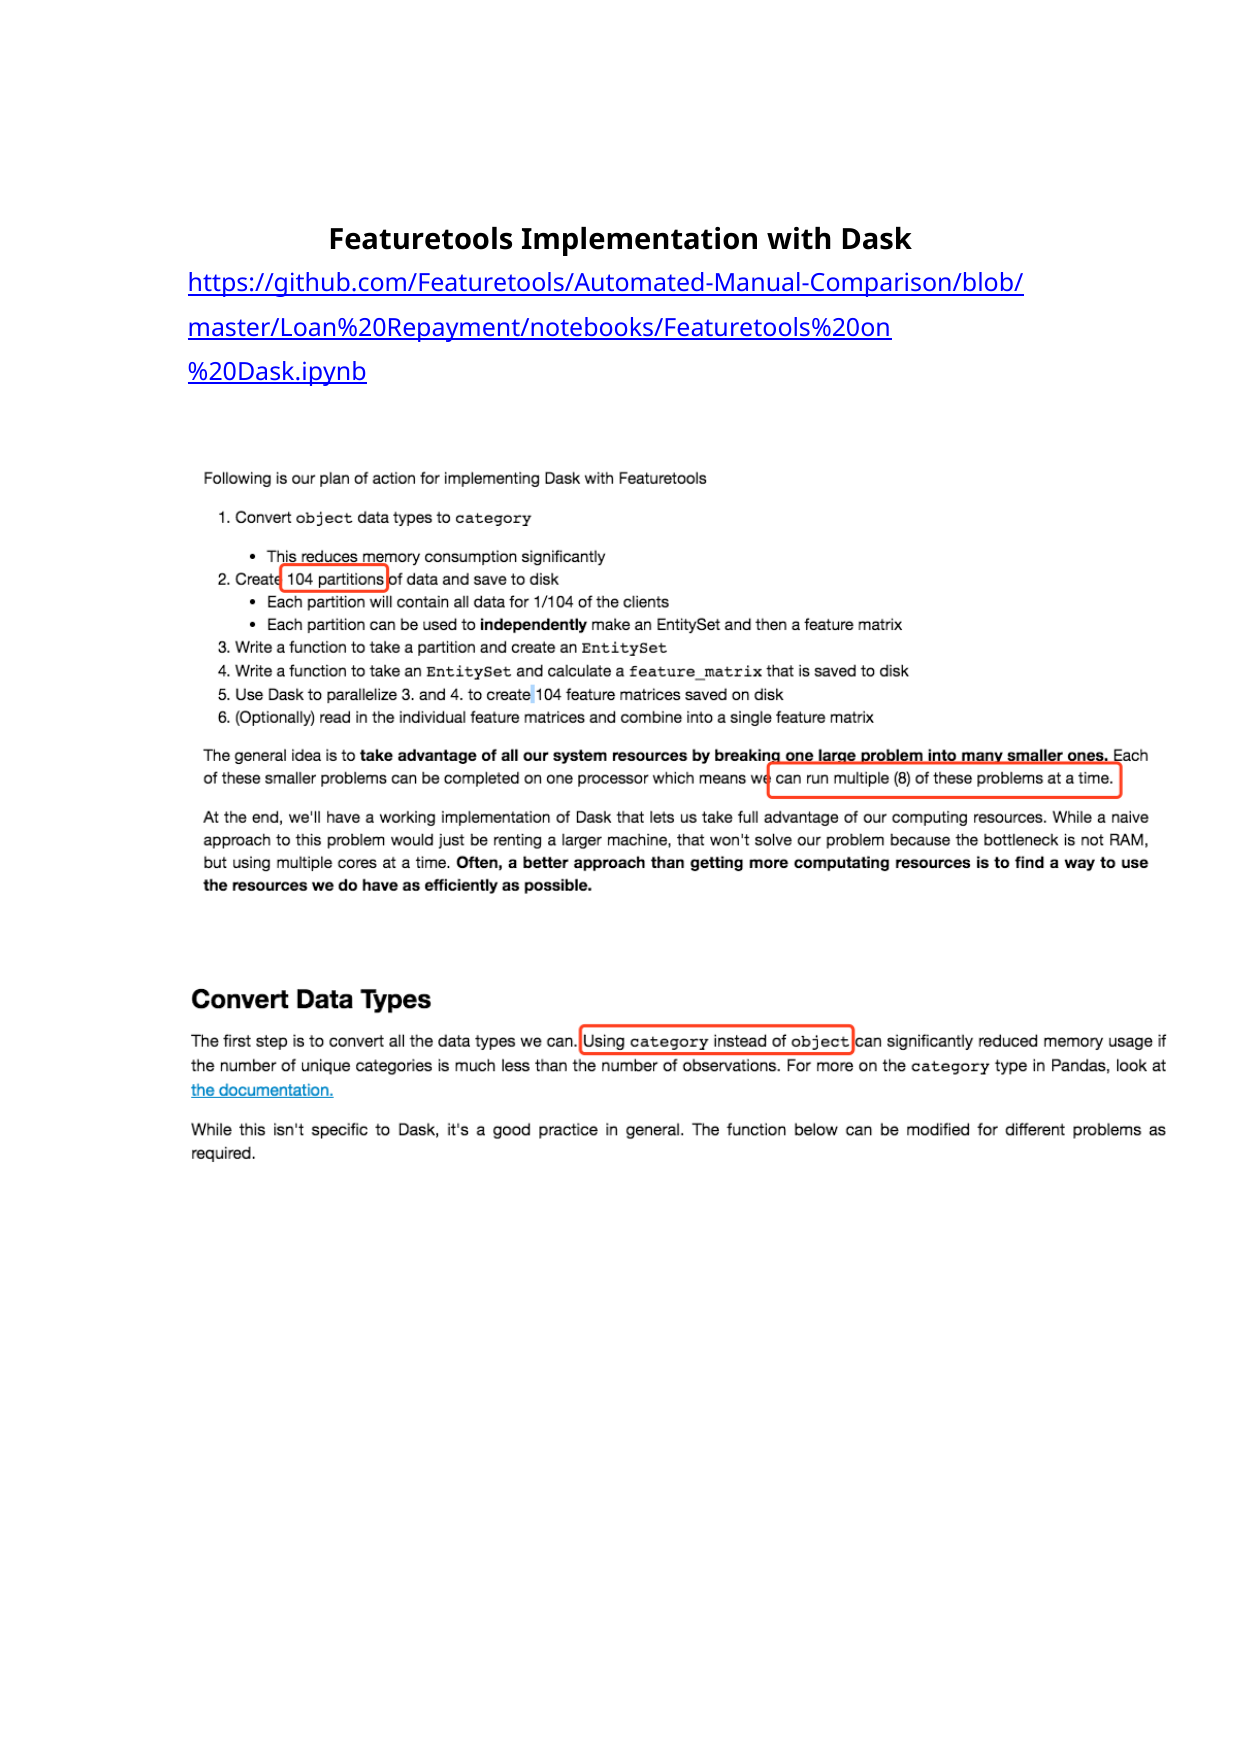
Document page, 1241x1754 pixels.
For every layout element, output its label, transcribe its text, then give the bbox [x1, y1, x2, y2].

picture [187, 973, 1200, 1177]
text https://github.com/Featuretools/Automated-Manual-Comparison/blob/master/Loan%20Repayment/notebooks/Featuretools%20on%20Dask.ipynb [187, 260, 1053, 392]
picture [187, 457, 1196, 900]
text Featuretools Implementation with Dask [187, 216, 1053, 260]
